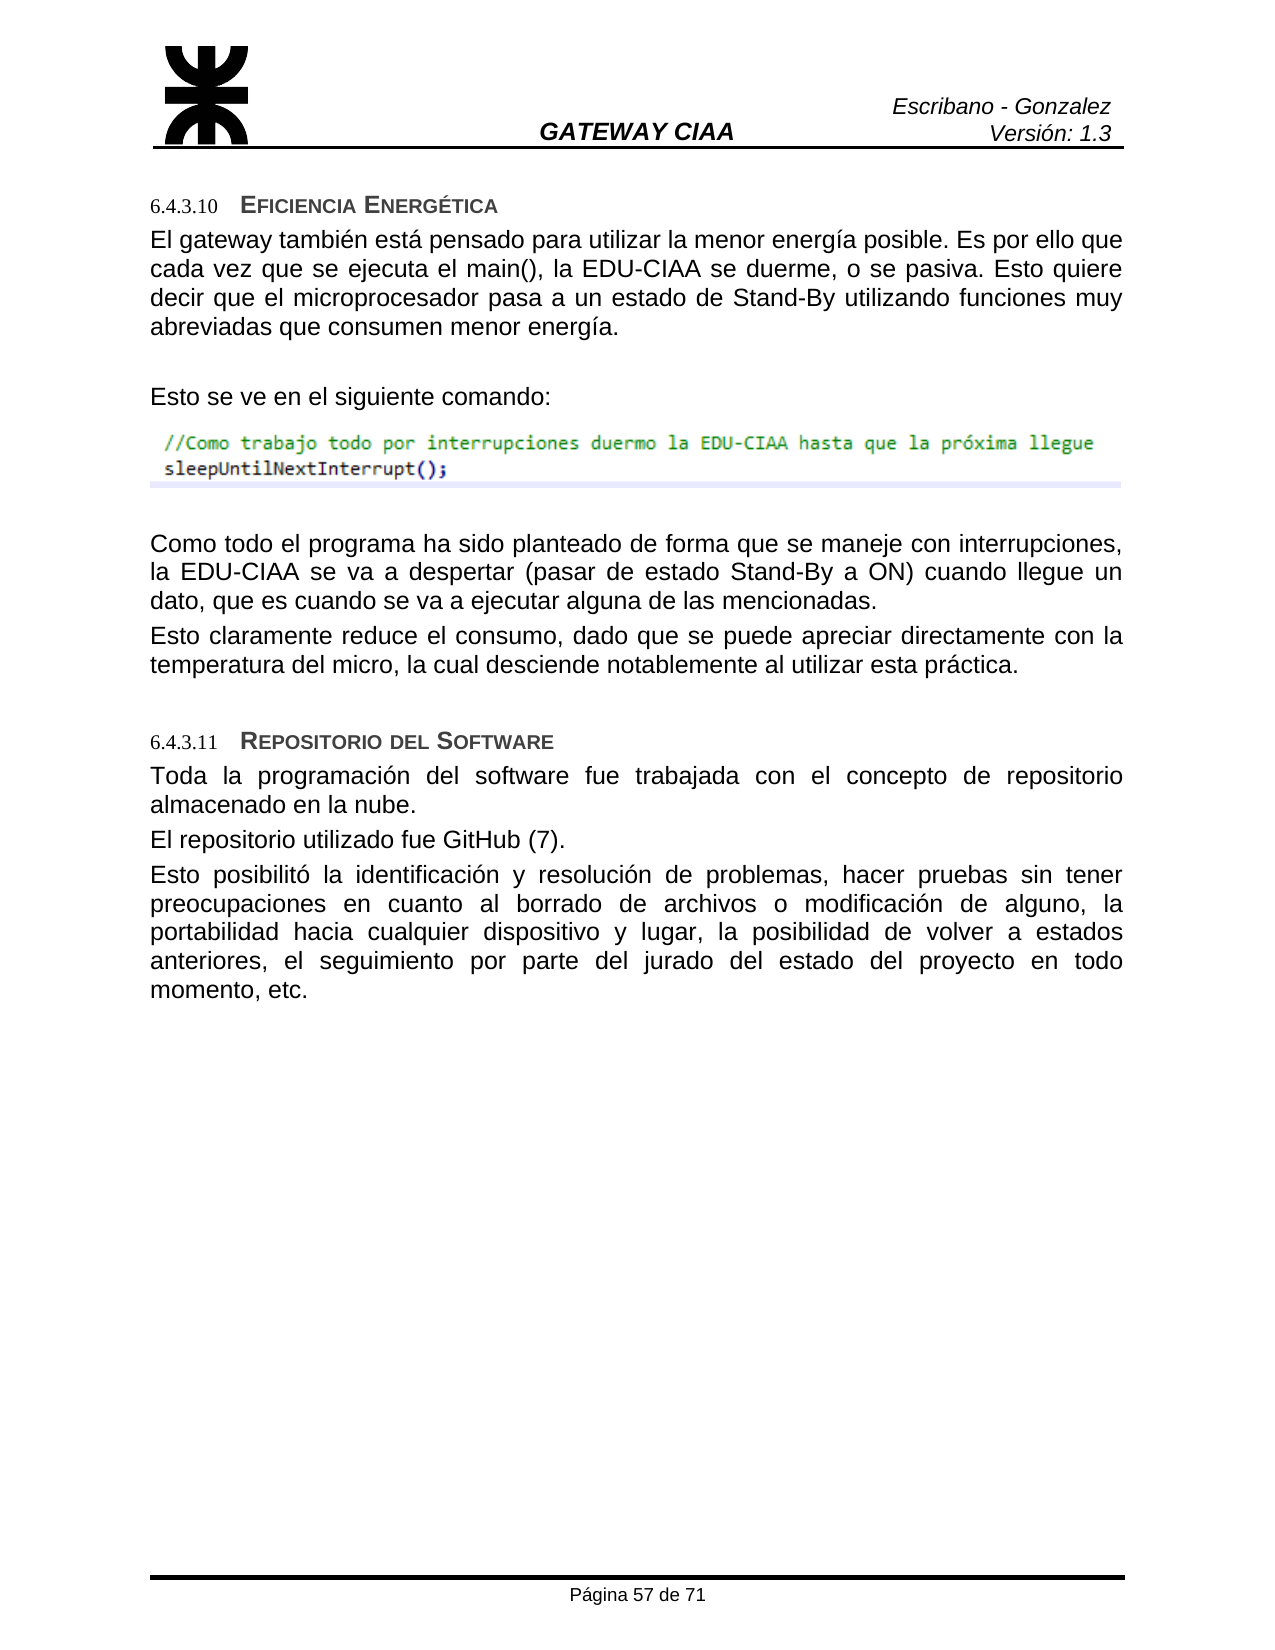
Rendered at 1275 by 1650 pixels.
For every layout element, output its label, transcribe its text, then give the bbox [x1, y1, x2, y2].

text Como todo el programa ha sido planteado de forma que se maneje con interrupciones, la EDU-CIAA se va a despertar (pasar de estado Stand-By a ON) cuando llegue un dato, que es cuando se va a ejecutar alguna de las mencionadas. [150, 529, 1125, 615]
text El repositorio utilizado fue GitHub. [150, 825, 1125, 854]
subtitle Eficiencia Energética [150, 190, 1125, 219]
subtitle Repositorio del Software [150, 726, 1125, 755]
text Esto posibilitó la identificación y resolución de problemas, hacer pruebas sin tener preocupaciones en cuanto al borrado de archivos o modificación de alguno, la portabilidad hacia cualquier dispositivo y lugar, la posibilidad de volver a estados anteriores, el seguimiento por parte del jurado del estado del proyecto en todo momento, etc. [150, 860, 1125, 1004]
text Esto claramente reduce el consumo, dado que se puede apreciar directamente con la temperatura del micro, la cual desciende notablemente al utilizar esta práctica. [150, 621, 1125, 679]
text El gateway también está pensado para utilizar la menor energía posible. Es por ello que cada vez que se ejecuta el main(), la EDU-CIAA se duerme, o se pasiva. Esto quiere decir que el microprocesador pasa a un estado de Stand-By utilizando funciones muy abreviadas que consumen menor energía. [150, 225, 1125, 340]
text Toda la programación del software fue trabajada con el concepto de repositorio almacenado en la nube. [150, 761, 1125, 819]
picture [163, 46, 250, 146]
picture [150, 416, 1121, 488]
text Esto se ve en el siguiente comando: [150, 382, 1125, 410]
